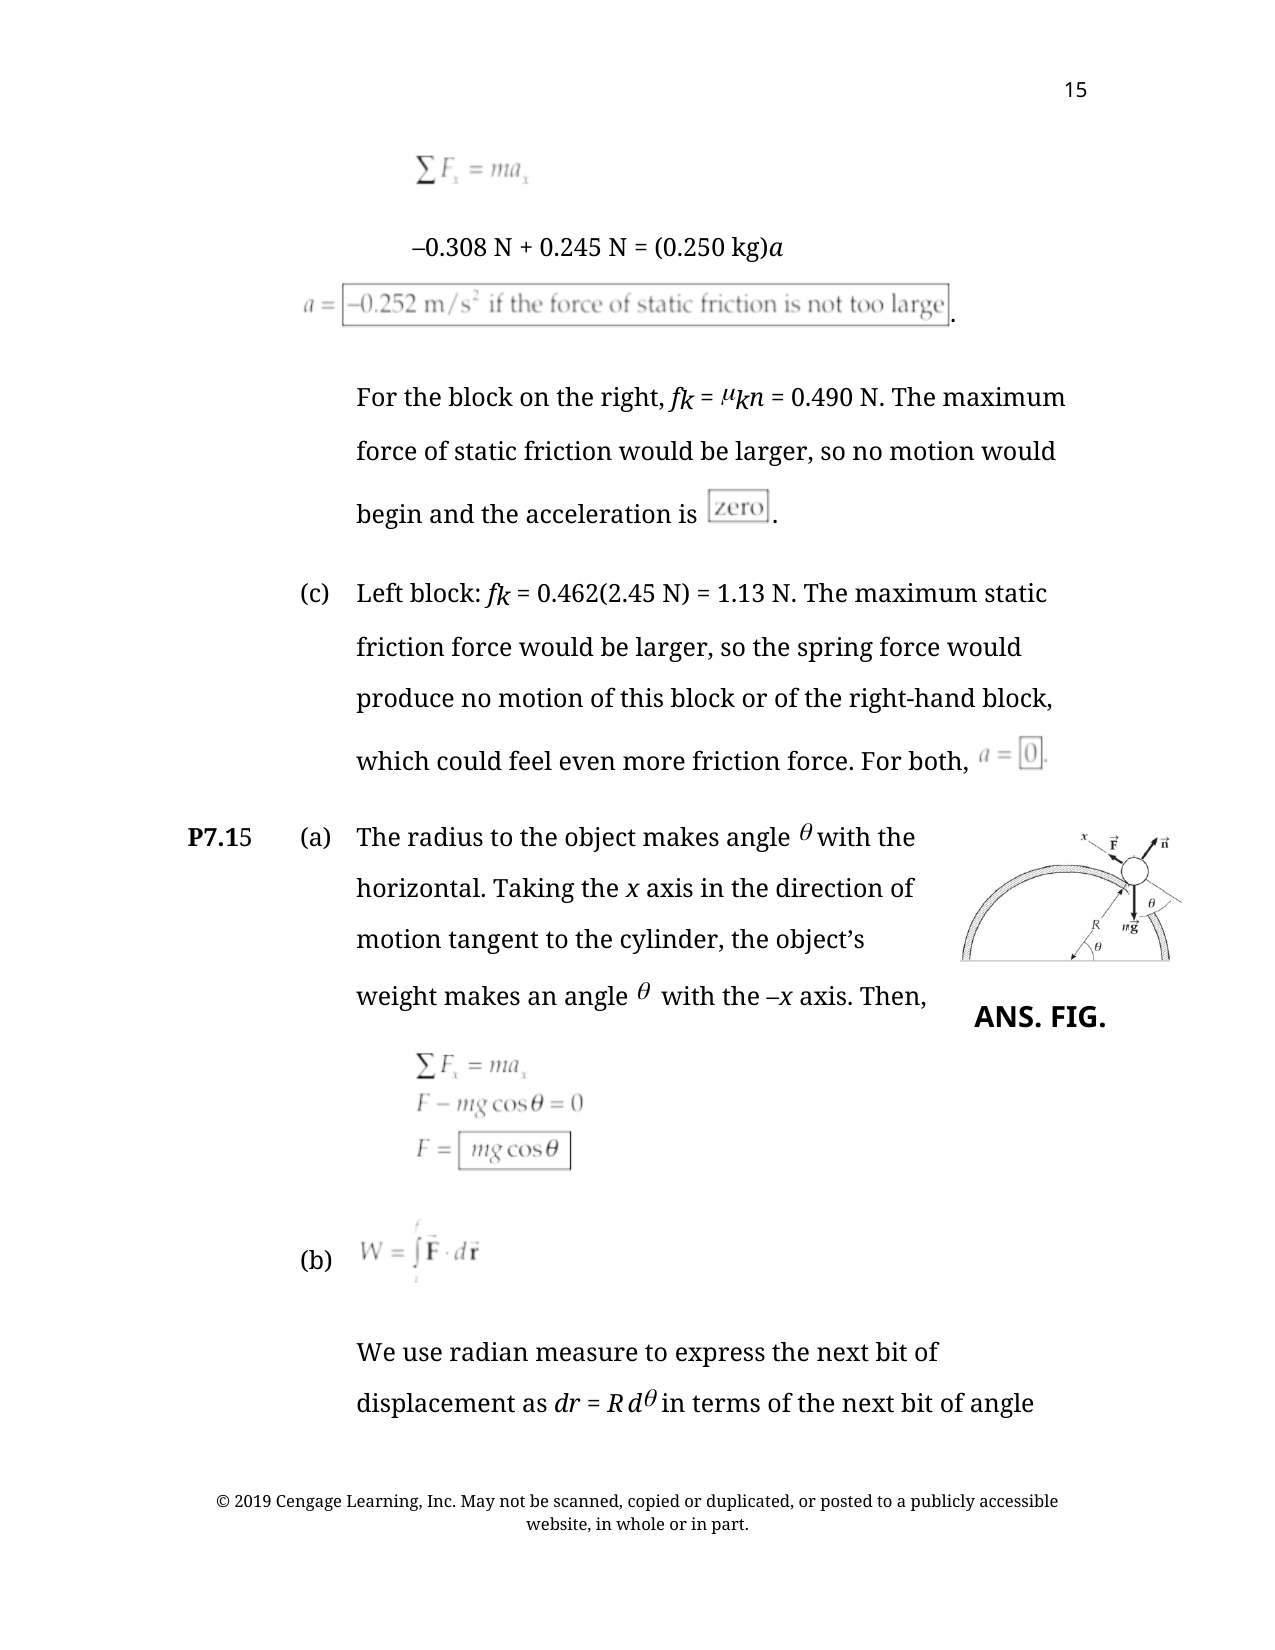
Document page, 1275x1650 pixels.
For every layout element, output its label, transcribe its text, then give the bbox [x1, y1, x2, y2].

picture [952, 829, 1205, 990]
text P7.15 (a) The radius to the object makes angle with the horizontal. Taking the x axis in the direction of motion tangent to the cylinder, the object’s weight makes an angle with the –x axis. Then, [187, 820, 1087, 1016]
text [187, 1334, 1087, 1419]
text For the block on the right, fk = kn = 0.490 N. The maximum force of static friction would be larger, so no motion would begin and the acceleration is . [187, 377, 1087, 543]
text (b) [187, 1215, 1087, 1305]
text (c) Left block: fk = 0.462(2.45 N) = 1.13 N. The maximum static friction force would be larger, so the spring force would produce no motion of this block or of the right-hand block, which could feel even more friction force. For both, [187, 573, 1087, 790]
text –0.308 N + 0.245 N = (0.250 kg)a . [187, 229, 1087, 347]
